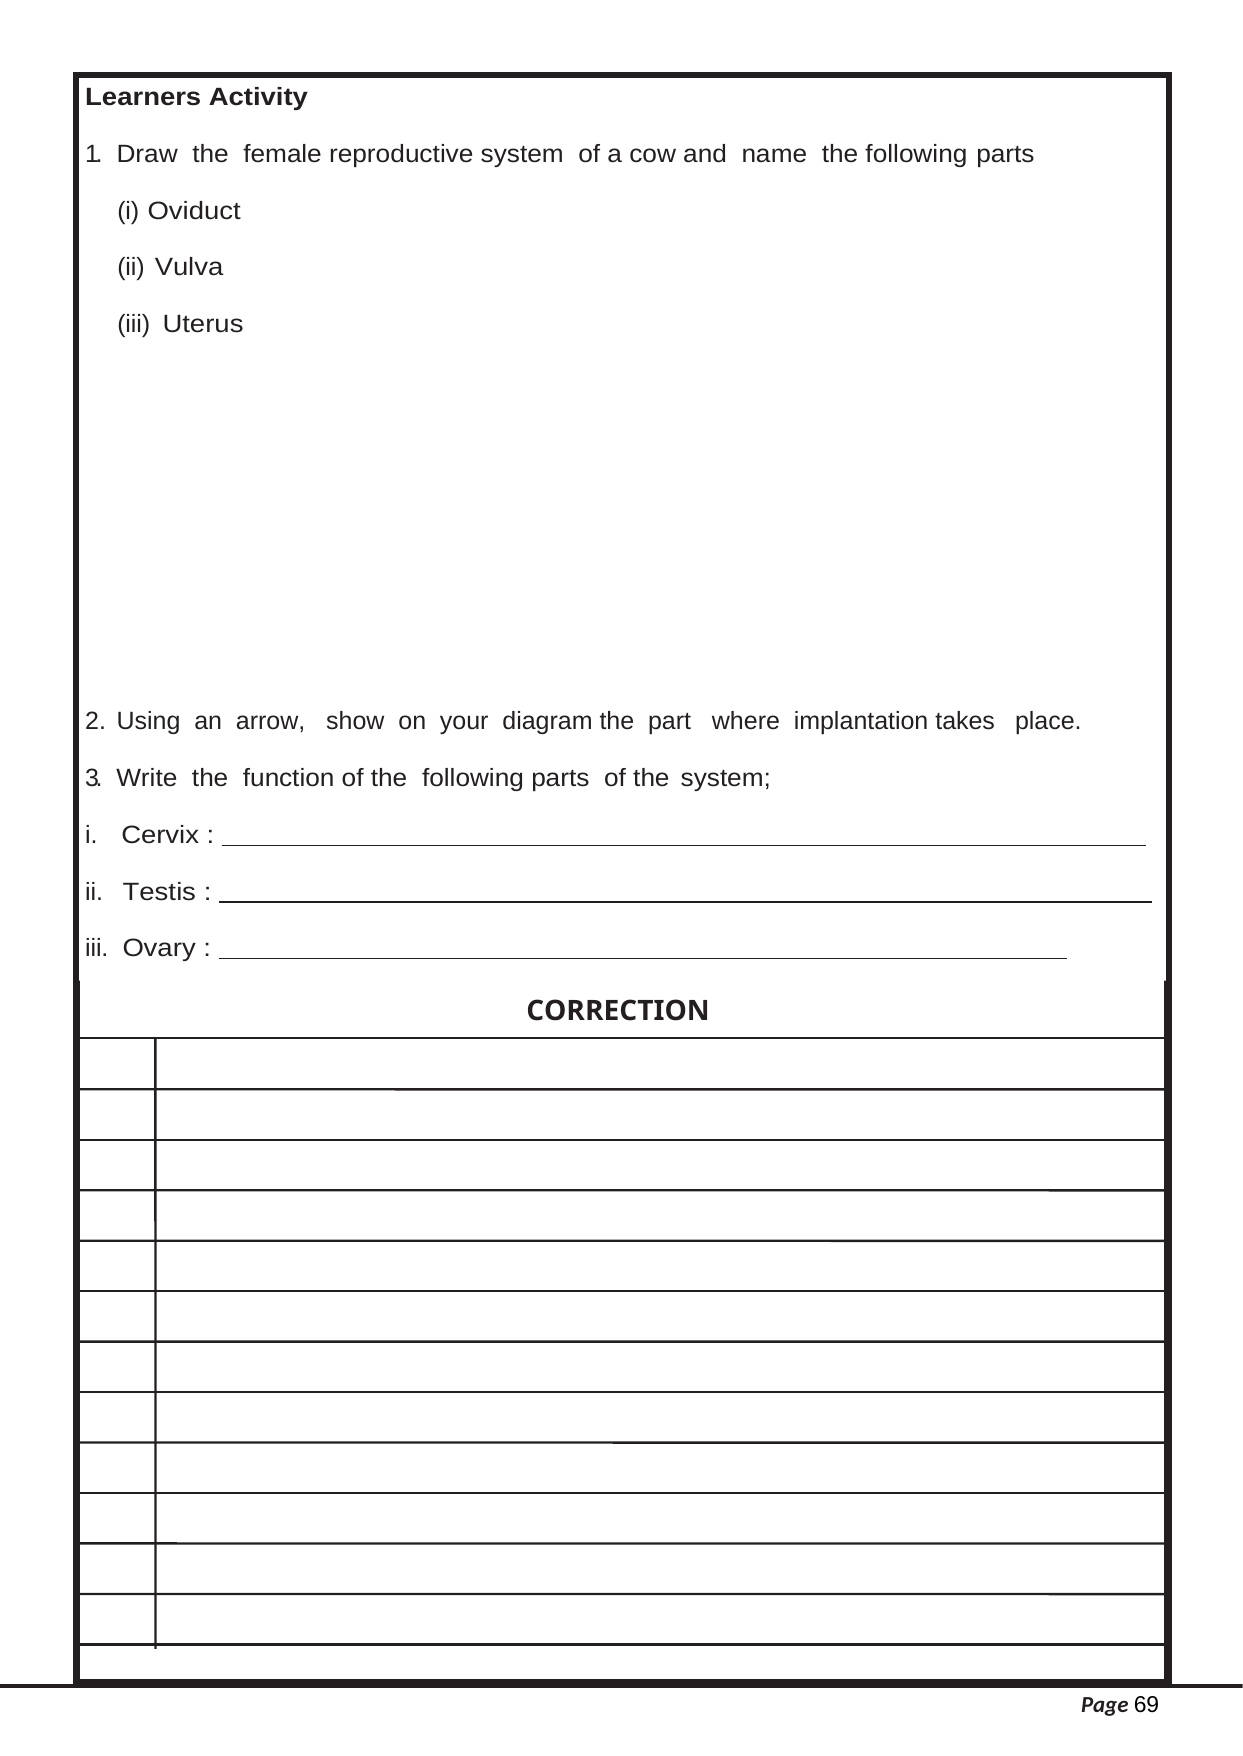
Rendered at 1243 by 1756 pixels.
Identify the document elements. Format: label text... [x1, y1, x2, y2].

subtitle CORRECTION [123, 990, 1112, 1029]
list Vulva [117, 252, 1243, 281]
list Write the function of the following parts of the system; [85, 763, 1243, 792]
list Using an arrow, show on your diagram the part where implantation takes place. [85, 706, 1243, 735]
list Oviduct [117, 196, 1243, 225]
list Testis : [85, 876, 1243, 905]
subtitle Learners Activity [85, 82, 1243, 110]
list Uterus [117, 309, 1243, 337]
list Cervix : [85, 820, 1243, 849]
list Draw the female reproductive system of a cow and name the following parts [85, 139, 1243, 168]
list Ovary : [85, 933, 1238, 962]
